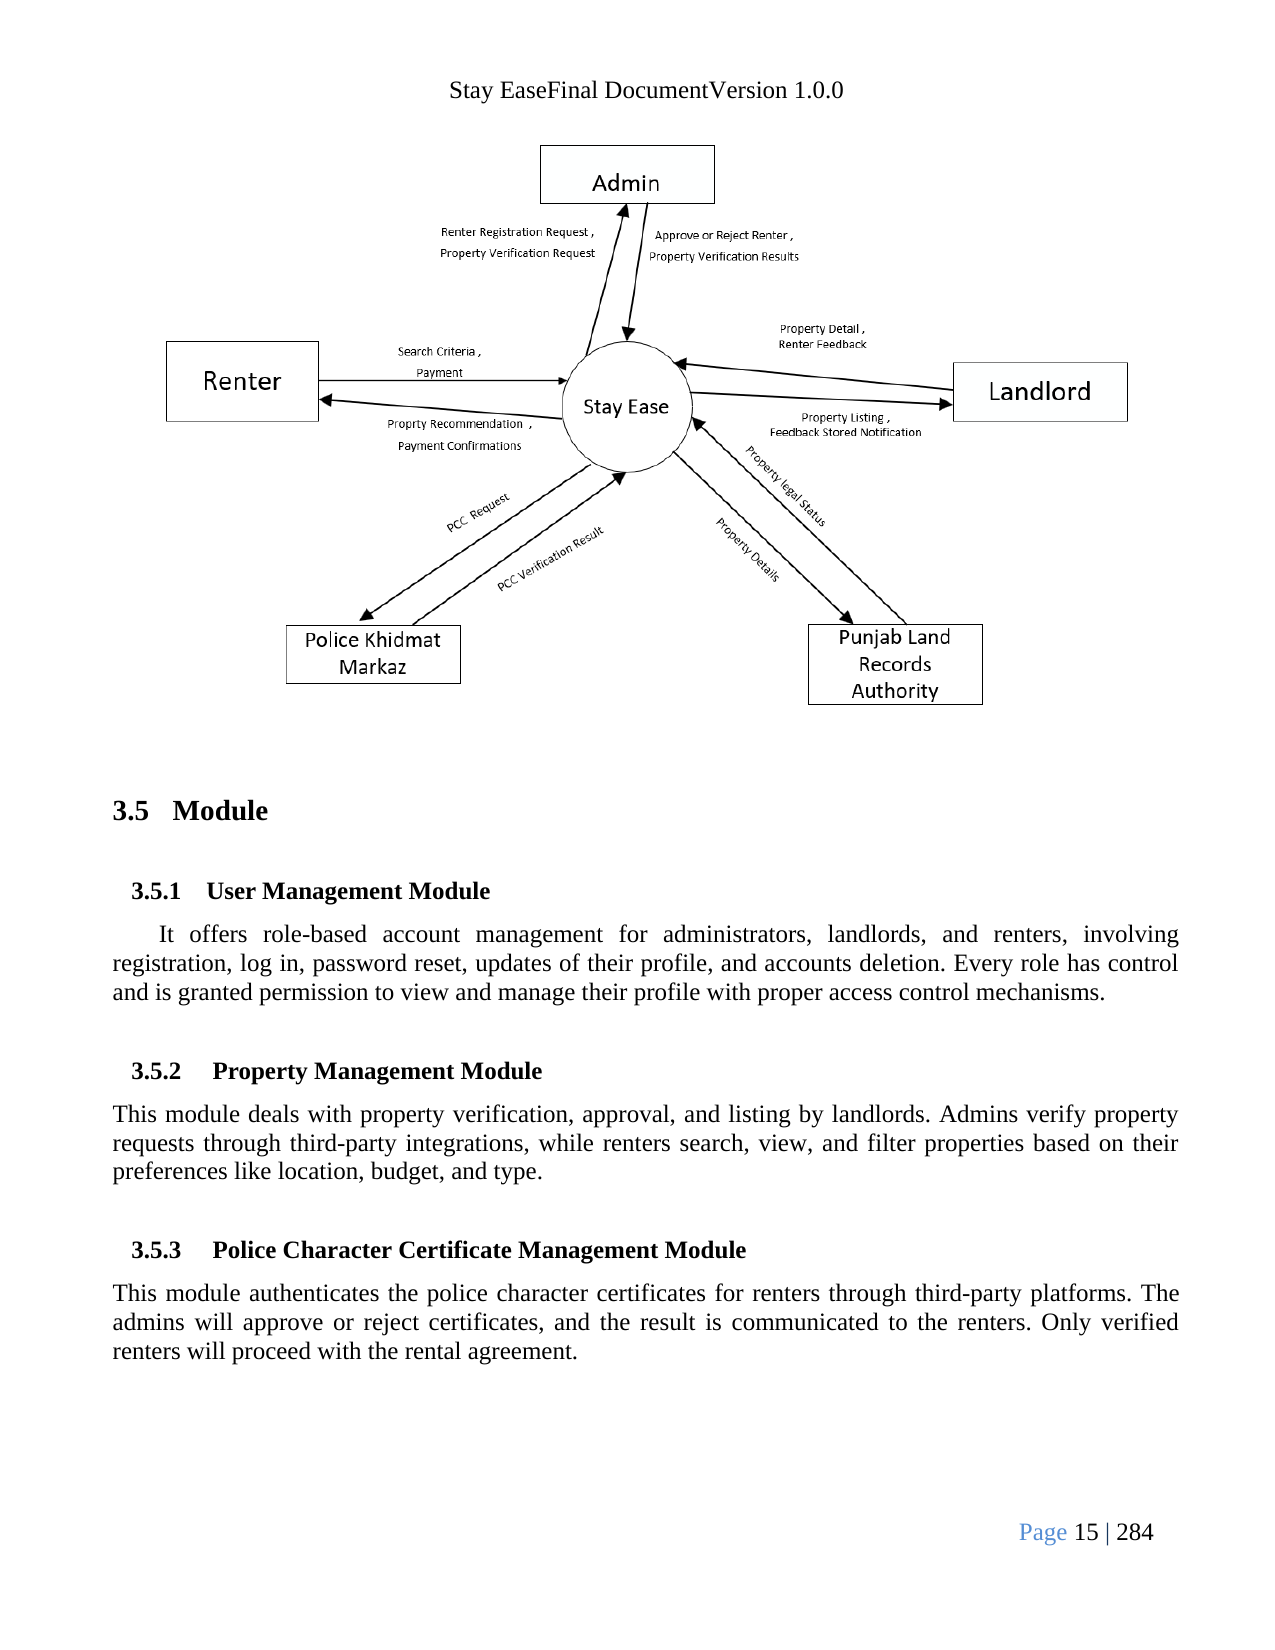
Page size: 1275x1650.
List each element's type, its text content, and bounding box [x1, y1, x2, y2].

subtitle Property Management Module [131, 1056, 1181, 1084]
subtitle Police Character Certificate Management Module [131, 1235, 1181, 1264]
picture [112, 121, 1181, 736]
subtitle User Management Module [131, 876, 1181, 905]
text It offers role-based account management for administrators, landlords, and renters, involving registration, log in, password reset, updates of their profile, and accounts deletion. Every role has control and is granted permission to view and manage their profile with proper access control mechanisms. [112, 919, 1181, 1006]
text This module deals with property verification, approval, and listing by landlords. Admins verify property requests through third-party integrations, while renters search, view, and filter properties based on their preferences like location, budget, and type. [112, 1099, 1181, 1185]
subtitle Module [112, 793, 1181, 826]
text This module authenticates the police character certificates for renters through third-party platforms. The admins will approve or reject certificates, and the result is communicated to the renters. Only verified renters will proceed with the rental agreement. [112, 1278, 1181, 1364]
